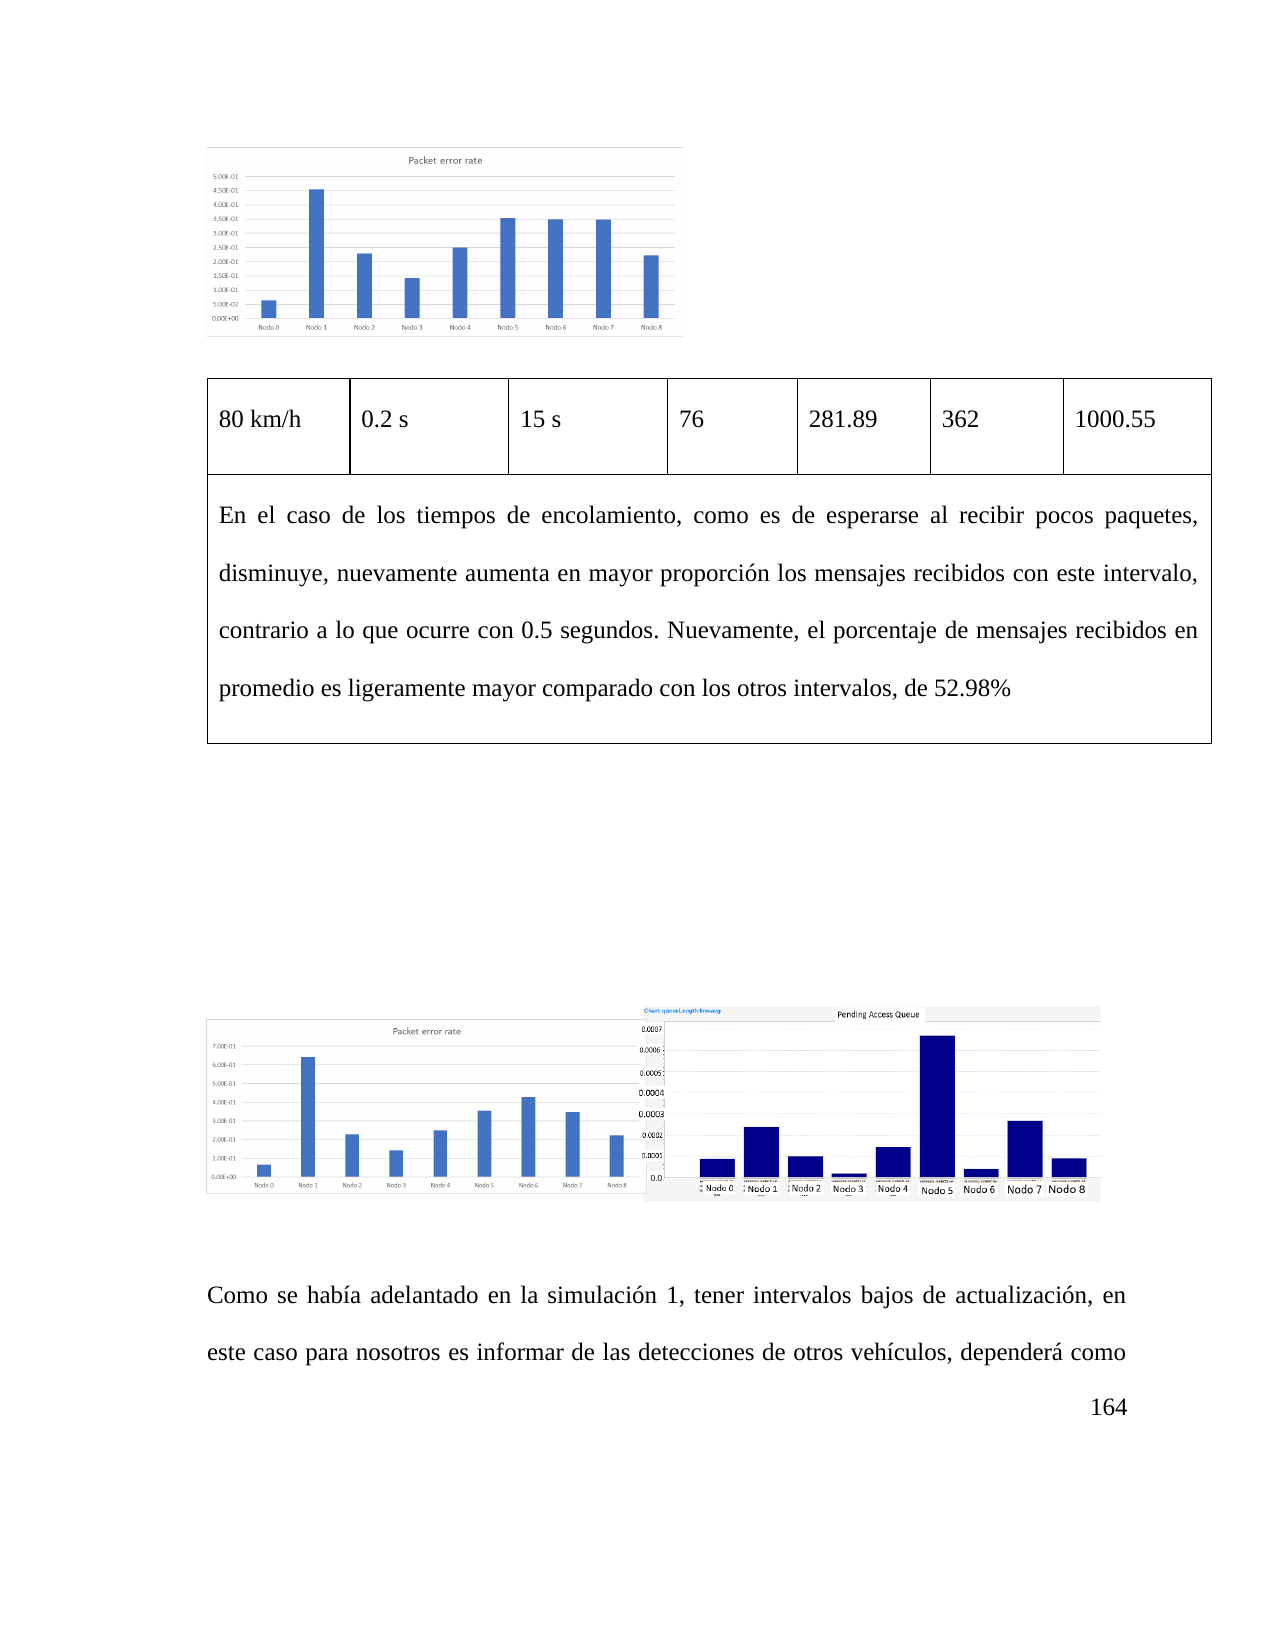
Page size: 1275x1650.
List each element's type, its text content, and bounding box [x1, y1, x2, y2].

table_header 362 [931, 379, 1063, 474]
table_header 0.2 s [351, 379, 508, 474]
table_cell En el caso de los tiempos de encolamiento, como es de esperarse al recibir pocos paquetes, disminuye, nuevamente aumenta en mayor proporción los mensajes recibidos con este intervalo, contrario a lo que ocurre con 0.5 segundos. Nuevamente, el porcentaje de mensajes recibidos en promedio es ligeramente mayor comparado con los otros intervalos, de 52.98% [208, 475, 1211, 742]
table_header 281.89 [798, 379, 930, 474]
table_header 80 km/h [208, 379, 349, 474]
table_header 15 s [509, 379, 667, 474]
table_header 76 [668, 379, 797, 474]
picture [206, 147, 684, 337]
table_header 1000.55 [1064, 379, 1211, 474]
picture [206, 1006, 1101, 1202]
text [207, 1280, 1127, 1366]
